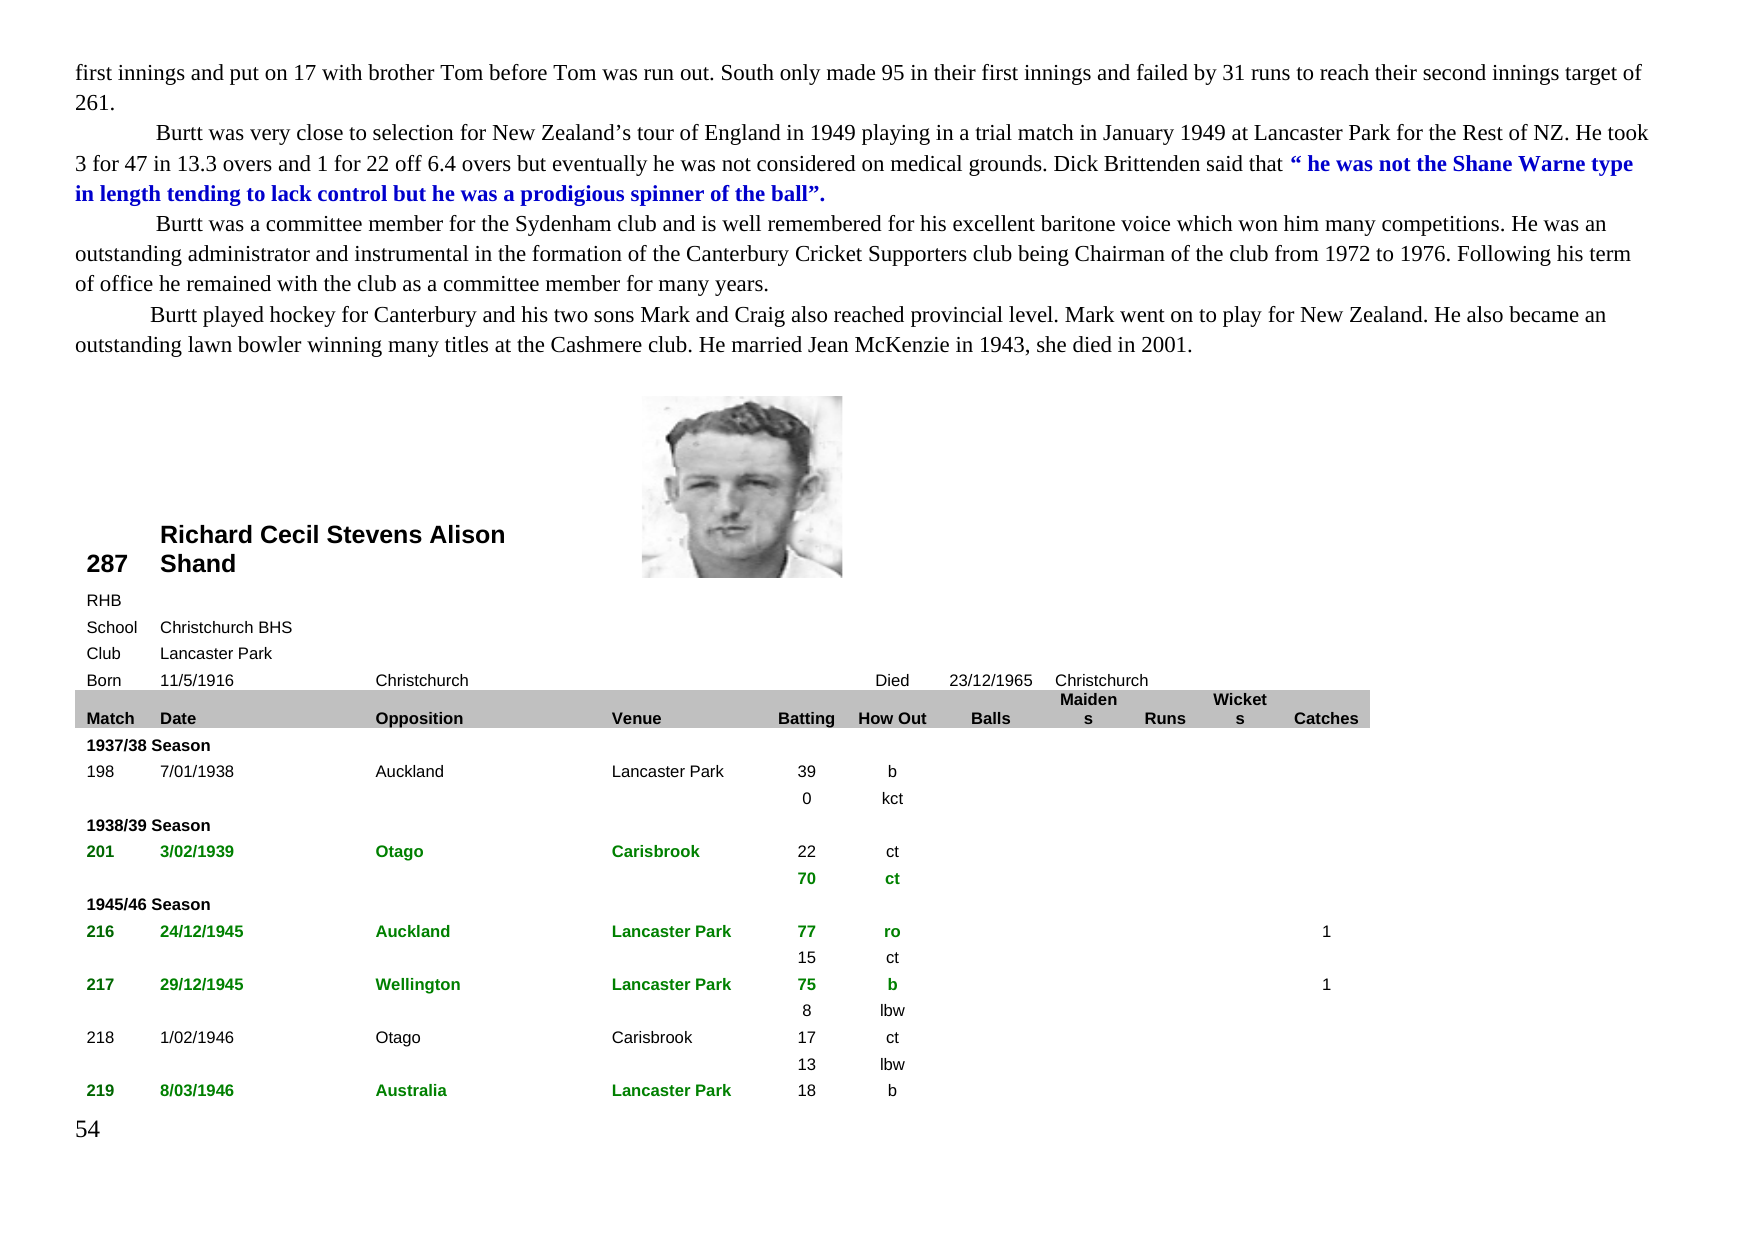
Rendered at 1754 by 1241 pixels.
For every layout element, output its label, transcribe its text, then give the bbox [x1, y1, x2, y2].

picture [641, 396, 843, 578]
text Burtt was a committee member for the Sydenham club and is well remembered for his excellent baritone voice which won him many competitions. He was an outstanding administrator and instrumental in the formation of the Canterbury Cricket Supporters club being Chairman of the club from 1972 to 1976. Following his term of office he remained with the club as a committee member for many years. [75, 210, 1654, 297]
text Burtt played hockey for Canterbury and his two sons Mark and Craig also reached provincial level. Mark went on to play for New Zealand. He also became an outstanding lawn bowler winning many titles at the Cashmere club. He married Jean McKenzie in 1943, she died in 2001. [75, 301, 1654, 357]
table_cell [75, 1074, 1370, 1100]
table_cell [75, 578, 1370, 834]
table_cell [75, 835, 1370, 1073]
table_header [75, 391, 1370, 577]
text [75, 59, 1654, 116]
text Burtt was very close to selection for New Zealand’s tour of England in 1949 playing in a trial match in January 1949 at Lancaster Park for the Rest of NZ. He took 3 for 47 in 13.3 overs and 1 for 22 off 6.4 overs but eventually he was not considered on medical grounds. Dick Brittenden said that “ he was not the Shane Warne type in length tending to lack control but he was a prodigious spinner of the ball”. [75, 119, 1654, 206]
